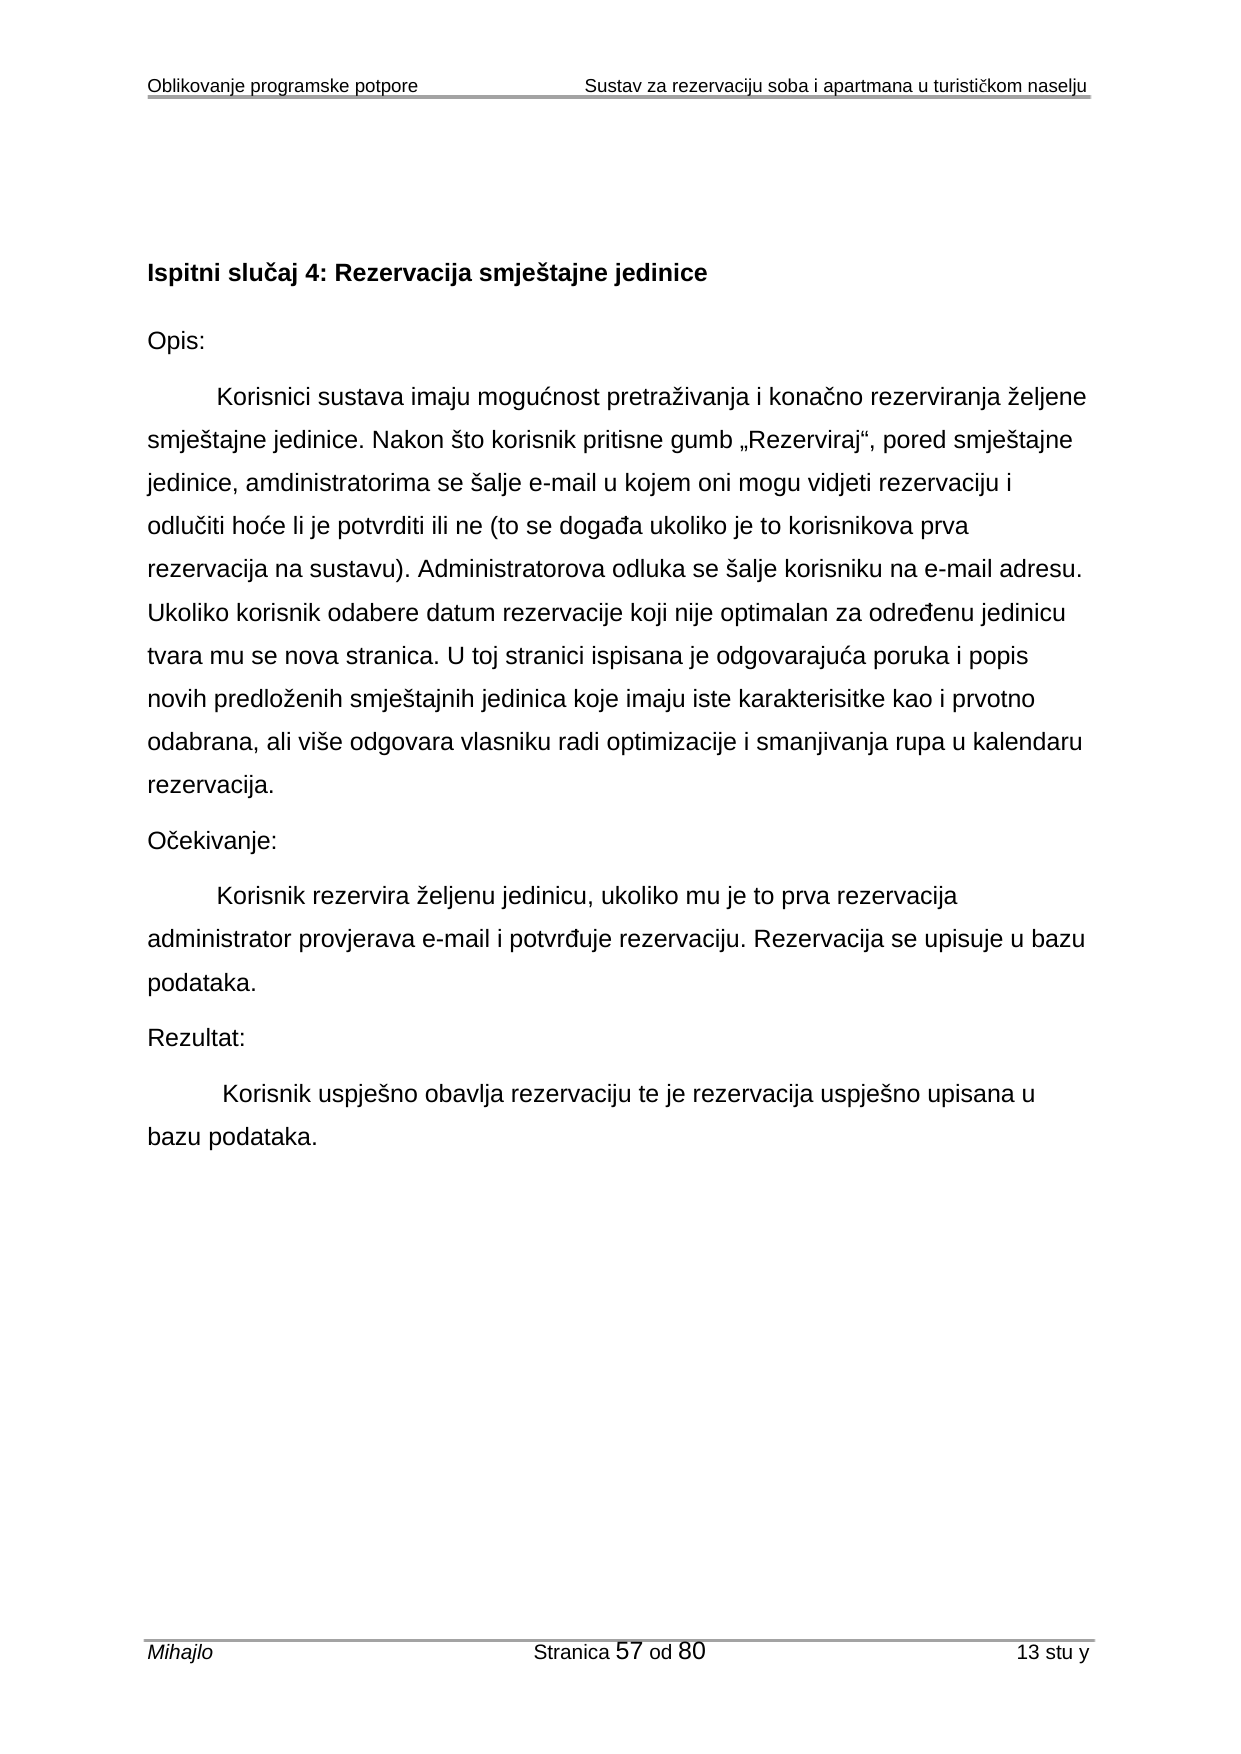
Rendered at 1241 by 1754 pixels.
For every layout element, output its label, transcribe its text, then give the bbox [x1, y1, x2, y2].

text Opis: [147, 326, 1093, 355]
text Korisnici sustava imaju mogućnost pretraživanja i konačno rezerviranja željene smještajne jedinice. Nakon što korisnik pritisne gumb „Rezerviraj“, pored smještajne jedinice, amdinistratorima se šalje e-mail u kojem oni mogu vidjeti rezervaciju i odlučiti hoće li je potvrditi ili ne (to se događa ukoliko je to korisnikova prva rezervacija na sustavu). Administratorova odluka se šalje korisniku na e-mail adresu. Ukoliko korisnik odabere datum rezervacije koji nije optimalan za određenu jedinicu tvara mu se nova stranica. U toj stranici ispisana je odgovarajuća poruka i popis novih predloženih smještajnih jedinica koje imaju iste karakterisitke kao i prvotno odabrana, ali više odgovara vlasniku radi optimizacije i smanjivanja rupa u kalendaru rezervacija. [147, 382, 1093, 799]
text Korisnik rezervira željenu jedinicu, ukoliko mu je to prva rezervacija administrator provjerava e-mail i potvrđuje rezervaciju. Rezervacija se upisuje u bazu podataka. [147, 881, 1093, 996]
text Korisnik uspješno obavlja rezervaciju te je rezervacija uspješno upisana u bazu podataka. [147, 1079, 1093, 1151]
subtitle Ispitni slučaj 4: Rezervacija smještajne jedinice [147, 258, 1093, 287]
picture [147, 95, 1092, 99]
text Rezultat: [147, 1023, 1093, 1052]
text Očekivanje: [147, 826, 1093, 854]
